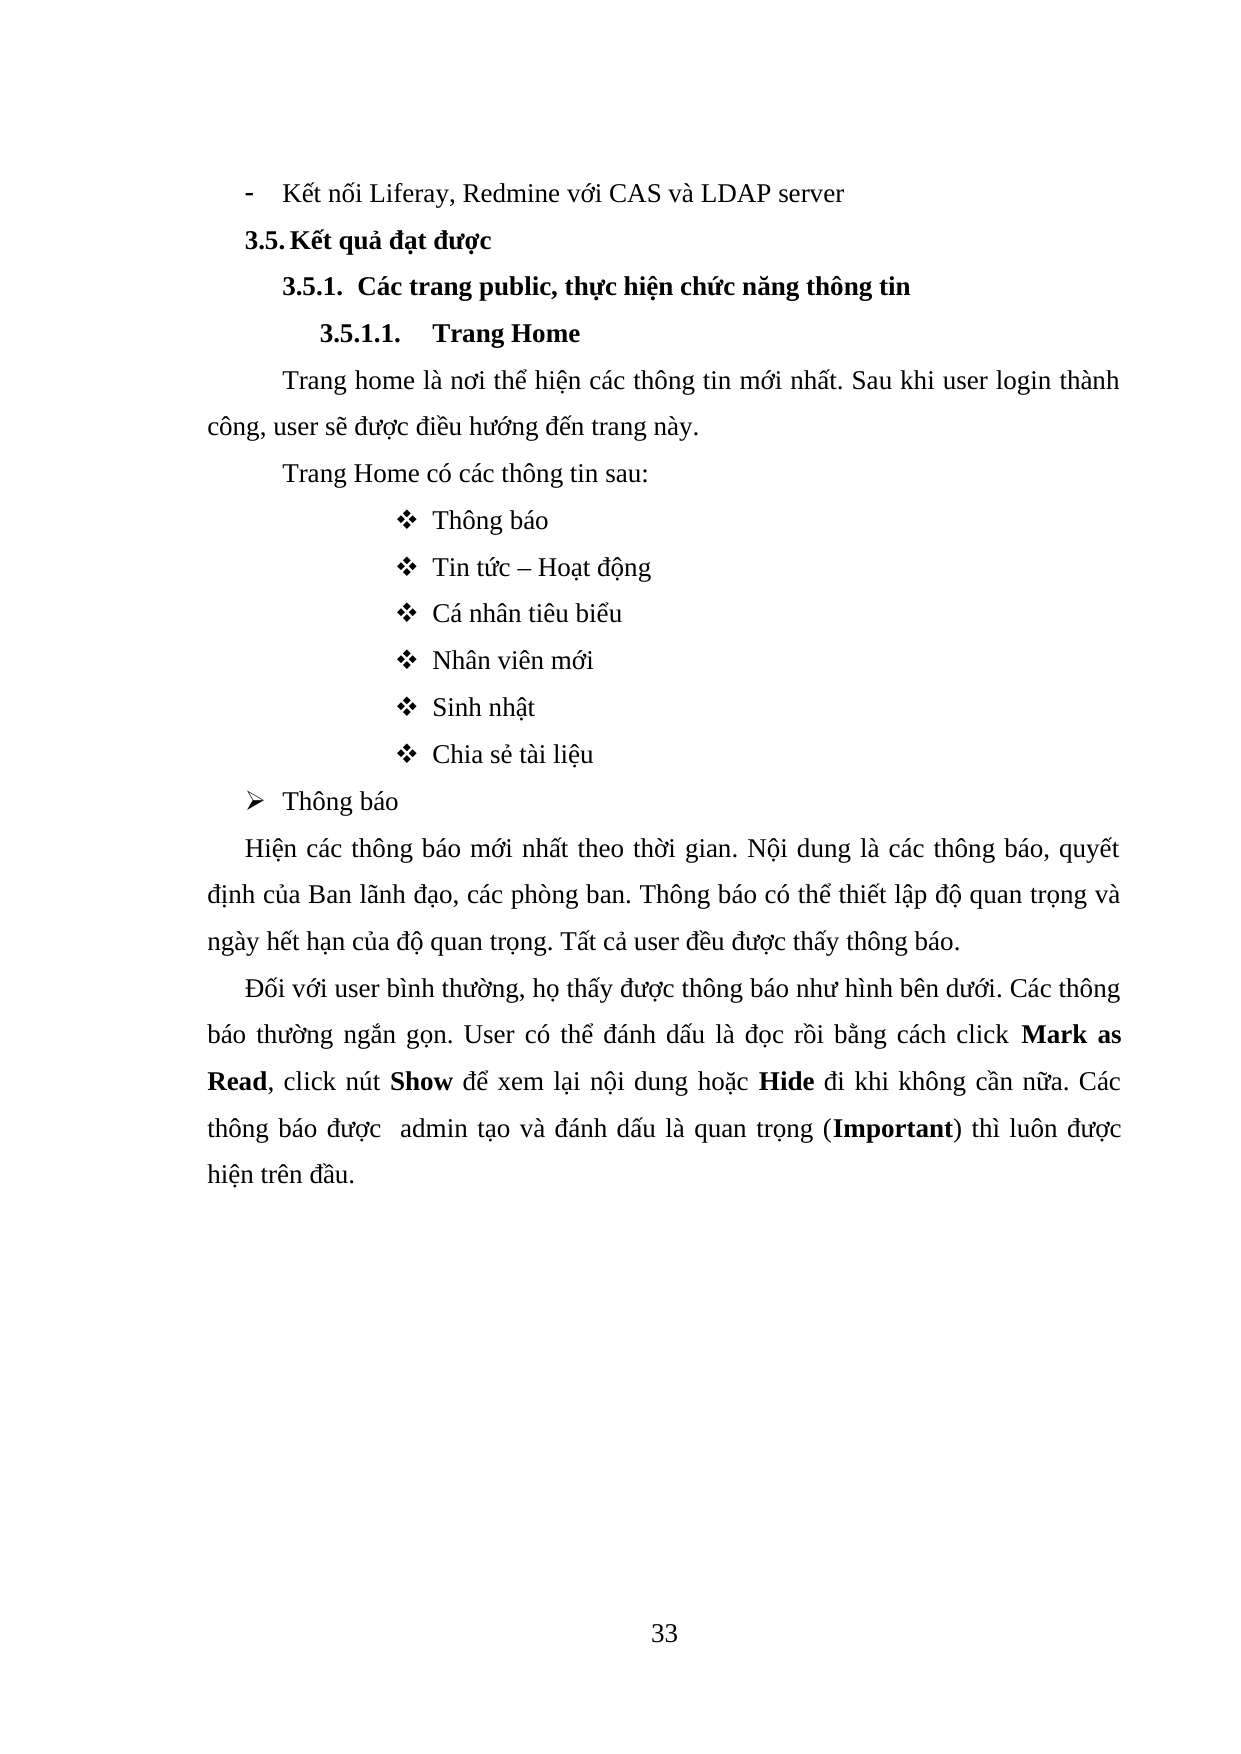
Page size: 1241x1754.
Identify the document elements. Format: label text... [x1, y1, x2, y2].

list Nhân viên mới [394, 644, 1122, 676]
text Trang home là nơi thể hiện các thông tin mới nhất. Sau khi user login thành công, user sẽ được điều hướng đến trang này. [207, 364, 1122, 442]
list Kết nối Liferay, Redmine với CAS và LDAP server [244, 177, 1122, 208]
list Thông báo [394, 504, 1122, 535]
subtitle Trang Home [319, 317, 1122, 348]
list Thông báo [244, 785, 1122, 816]
text Đối với user bình thường, họ thấy được thông báo như hình bên dưới. Các thông báo thường ngắn gọn. User có thể đánh dấu là đọc rồi bằng cách click Mark as Read, click nút Show để xem lại nội dung hoặc Hide đi khi không cần nữa. Các thông báo được admin tạo và đánh dấu là quan trọng (Important) thì luôn được hiện trên đầu. [207, 972, 1122, 1190]
text Trang Home có các thông tin sau: [282, 457, 1122, 488]
list Chia sẻ tài liệu [394, 738, 1122, 769]
list Tin tức – Hoạt động [394, 551, 1122, 582]
text Hiện các thông báo mới nhất theo thời gian. Nội dung là các thông báo, quyết định của Ban lãnh đạo, các phòng ban. Thông báo có thể thiết lập độ quan trọng và ngày hết hạn của độ quan trọng. Tất cả user đều được thấy thông báo. [207, 832, 1122, 956]
subtitle Các trang public, thực hiện chức năng thông tin [282, 271, 1122, 302]
subtitle Kết quả đạt được [244, 224, 1122, 255]
list Sinh nhật [394, 691, 1122, 723]
list Cá nhân tiêu biểu [394, 598, 1122, 629]
